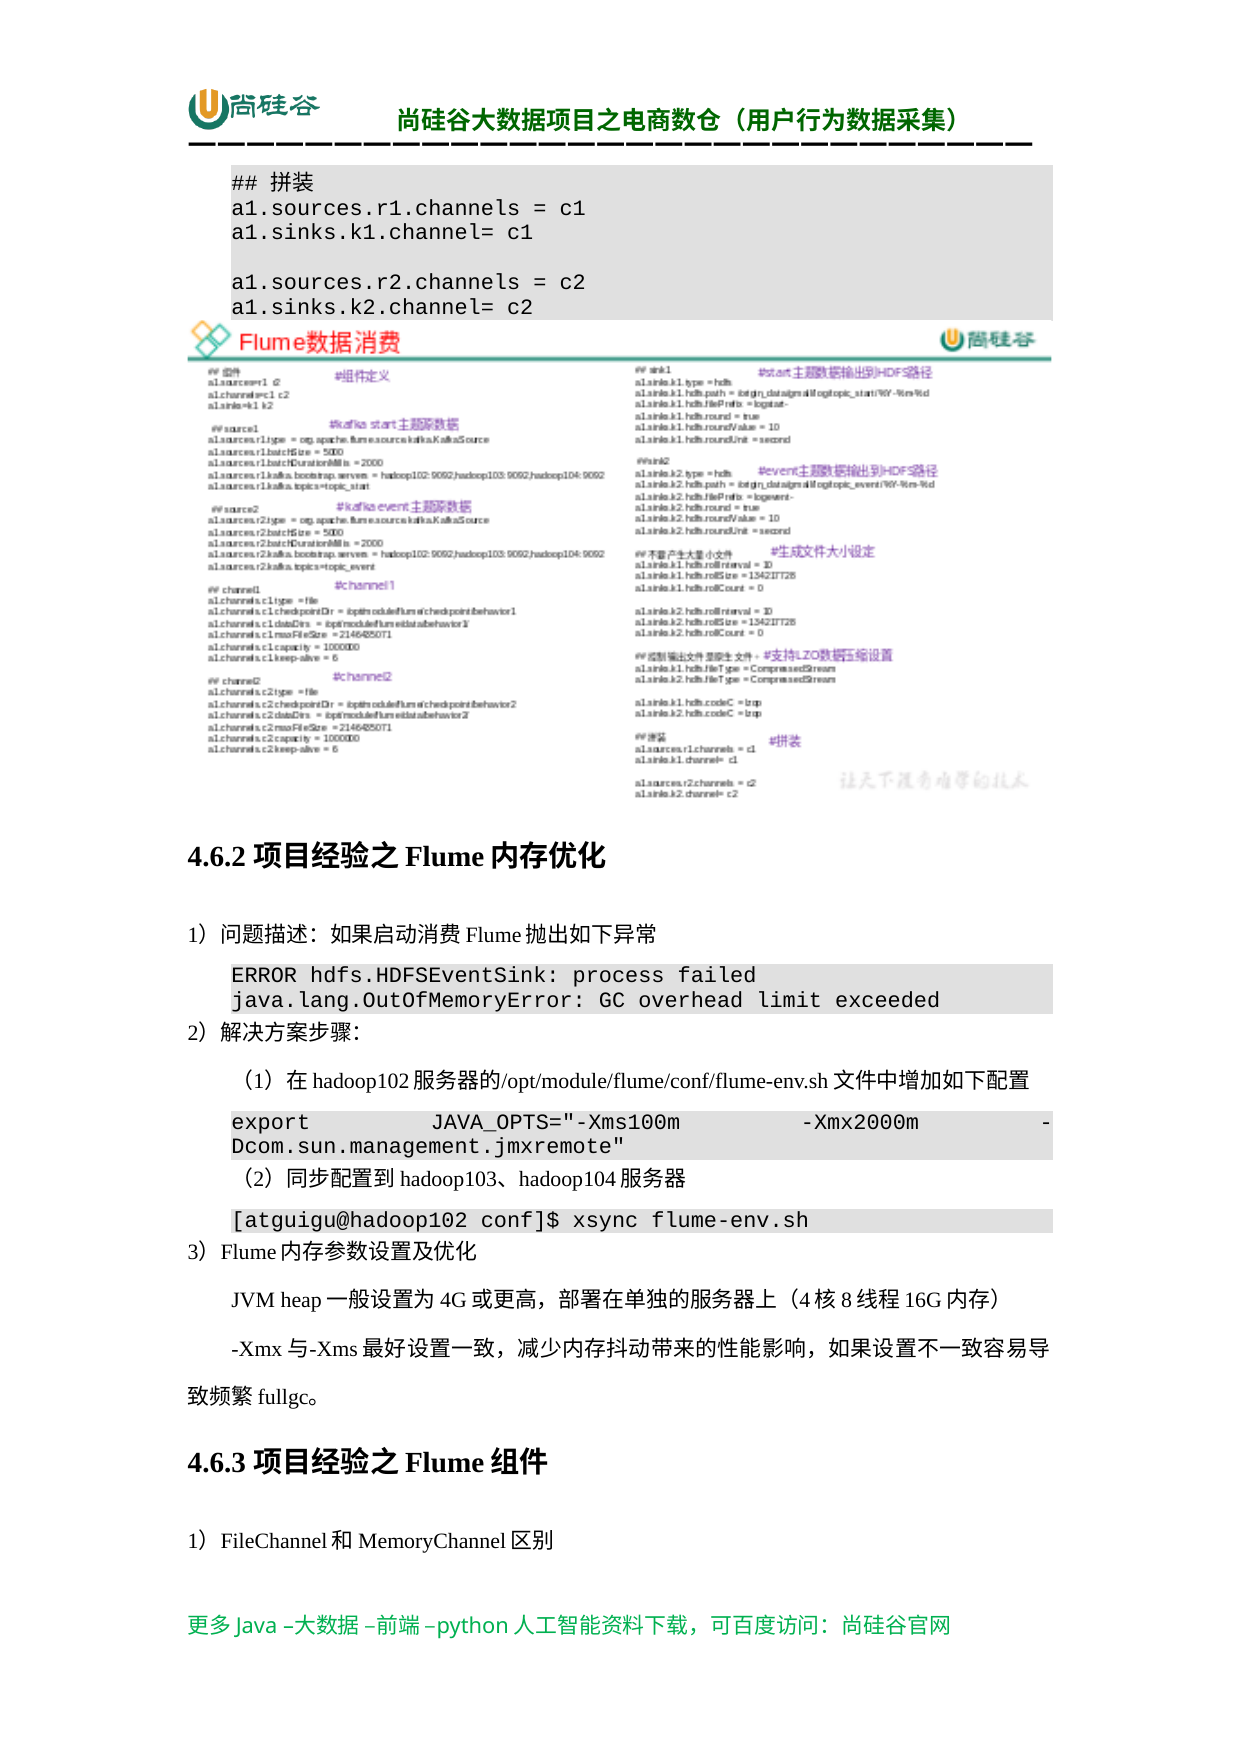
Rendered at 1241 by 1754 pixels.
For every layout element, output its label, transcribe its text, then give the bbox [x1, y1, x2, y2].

text -Xmx与-Xms最好设置一致，减少内存抖动带来的性能影响，如果设置不一致容易导致频繁fullgc。 [187, 1330, 1053, 1411]
text ## 拼装 [231, 165, 1053, 197]
text a1.sources.r1.channels = c1 [231, 197, 1053, 222]
text 1）FileChannel和MemoryChannel区别 [187, 1523, 1053, 1555]
text （1）在hadoop102服务器的/opt/module/flume/conf/flume-env.sh文件中增加如下配置 [187, 1062, 1053, 1095]
subtitle 4.6.3 项目经验之Flume组件 [187, 1427, 1053, 1492]
picture [187, 88, 320, 130]
text 1）问题描述：如果启动消费Flume抛出如下异常 [187, 916, 1053, 949]
text a1.sinks.k1.channel= c1 [231, 222, 1053, 246]
text 3）Flume内存参数设置及优化 [187, 1233, 1053, 1266]
text （2）同步配置到hadoop103、hadoop104服务器 [187, 1160, 1053, 1193]
text 2）解决方案步骤： [187, 1014, 1053, 1047]
text export JAVA_OPTS="-Xms100m -Xmx2000m -Dcom.sun.management.jmxremote" [231, 1111, 1053, 1160]
text java.lang.OutOfMemoryError: GC overhead limit exceeded [231, 989, 1053, 1014]
subtitle 4.6.2 项目经验之Flume内存优化 [187, 821, 1053, 886]
text ERROR hdfs.HDFSEventSink: process failed [231, 964, 1053, 989]
text a1.sources.r2.channels = c2 [231, 271, 1053, 296]
text JVM heap一般设置为4G或更高，部署在单独的服务器上（4核8线程16G内存） [187, 1282, 1053, 1314]
text a1.sinks.k2.channel= c2 [231, 296, 1053, 321]
text [atguigu@hadoop102 conf]$ xsync flume-env.sh [231, 1209, 1053, 1233]
